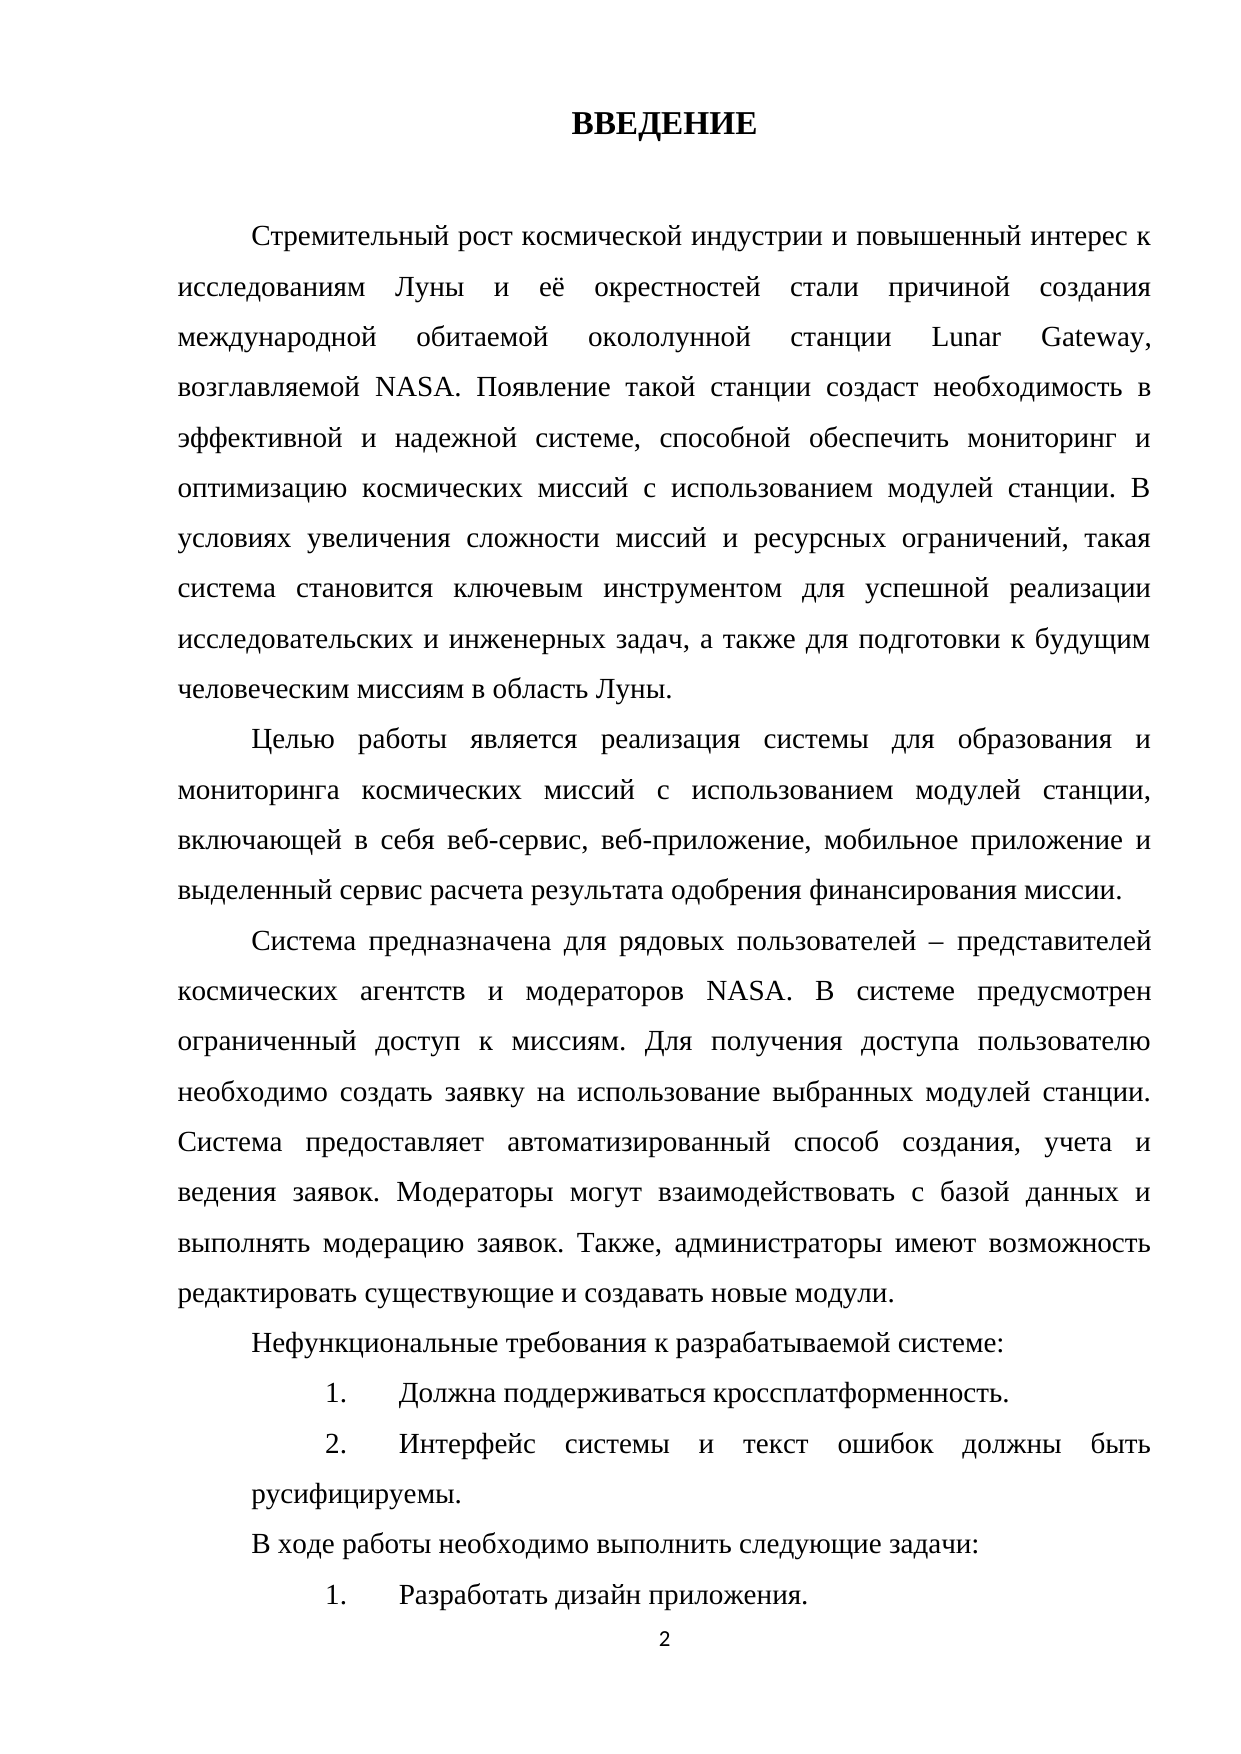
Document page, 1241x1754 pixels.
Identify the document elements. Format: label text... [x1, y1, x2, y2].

subtitle ВВЕДЕНИЕ [177, 103, 1152, 142]
text Нефункциональные требования к разрабатываемой системе: [177, 1325, 1152, 1359]
text Целью работы является реализация системы для образования и мониторинга космических миссий с использованием модулей станции, включающей в себя веб-сервис, веб-приложение, мобильное приложение и выделенный сервис расчета результата одобрения финансирования миссии. [177, 722, 1152, 906]
list Разработать дизайн приложения. [251, 1577, 1152, 1610]
text В ходе работы необходимо выполнить следующие задачи: [177, 1527, 1152, 1560]
list Интерфейс системы и текст ошибок должны быть русифицируемы. [251, 1426, 1152, 1510]
list Должна поддерживаться кроссплатформенность. [251, 1376, 1152, 1409]
text Стремительный рост космической индустрии и повышенный интерес к исследованиям Луны и её окрестностей стали причиной создания международной обитаемой окололунной станции Lunar Gateway, возглавляемой NASA. Появление такой станции создаст необходимость в эффективной и надежной системе, способной обеспечить мониторинг и оптимизацию космических миссий с использованием модулей станции. В условиях увеличения сложности миссий и ресурсных ограничений, такая система становится ключевым инструментом для успешной реализации исследовательских и инженерных задач, а также для подготовки к будущим человеческим миссиям в область Луны. [177, 218, 1152, 705]
text Система предназначена для рядовых пользователей – представителей космических агентств и модераторов NASA. В системе предусмотрен ограниченный доступ к миссиям. Для получения доступа пользователю необходимо создать заявку на использование выбранных модулей станции. Система предоставляет автоматизированный способ создания, учета и ведения заявок. Модераторы могут взаимодействовать с базой данных и выполнять модерацию заявок. Также, администраторы имеют возможность редактировать существующие и создавать новые модули. [177, 923, 1152, 1308]
